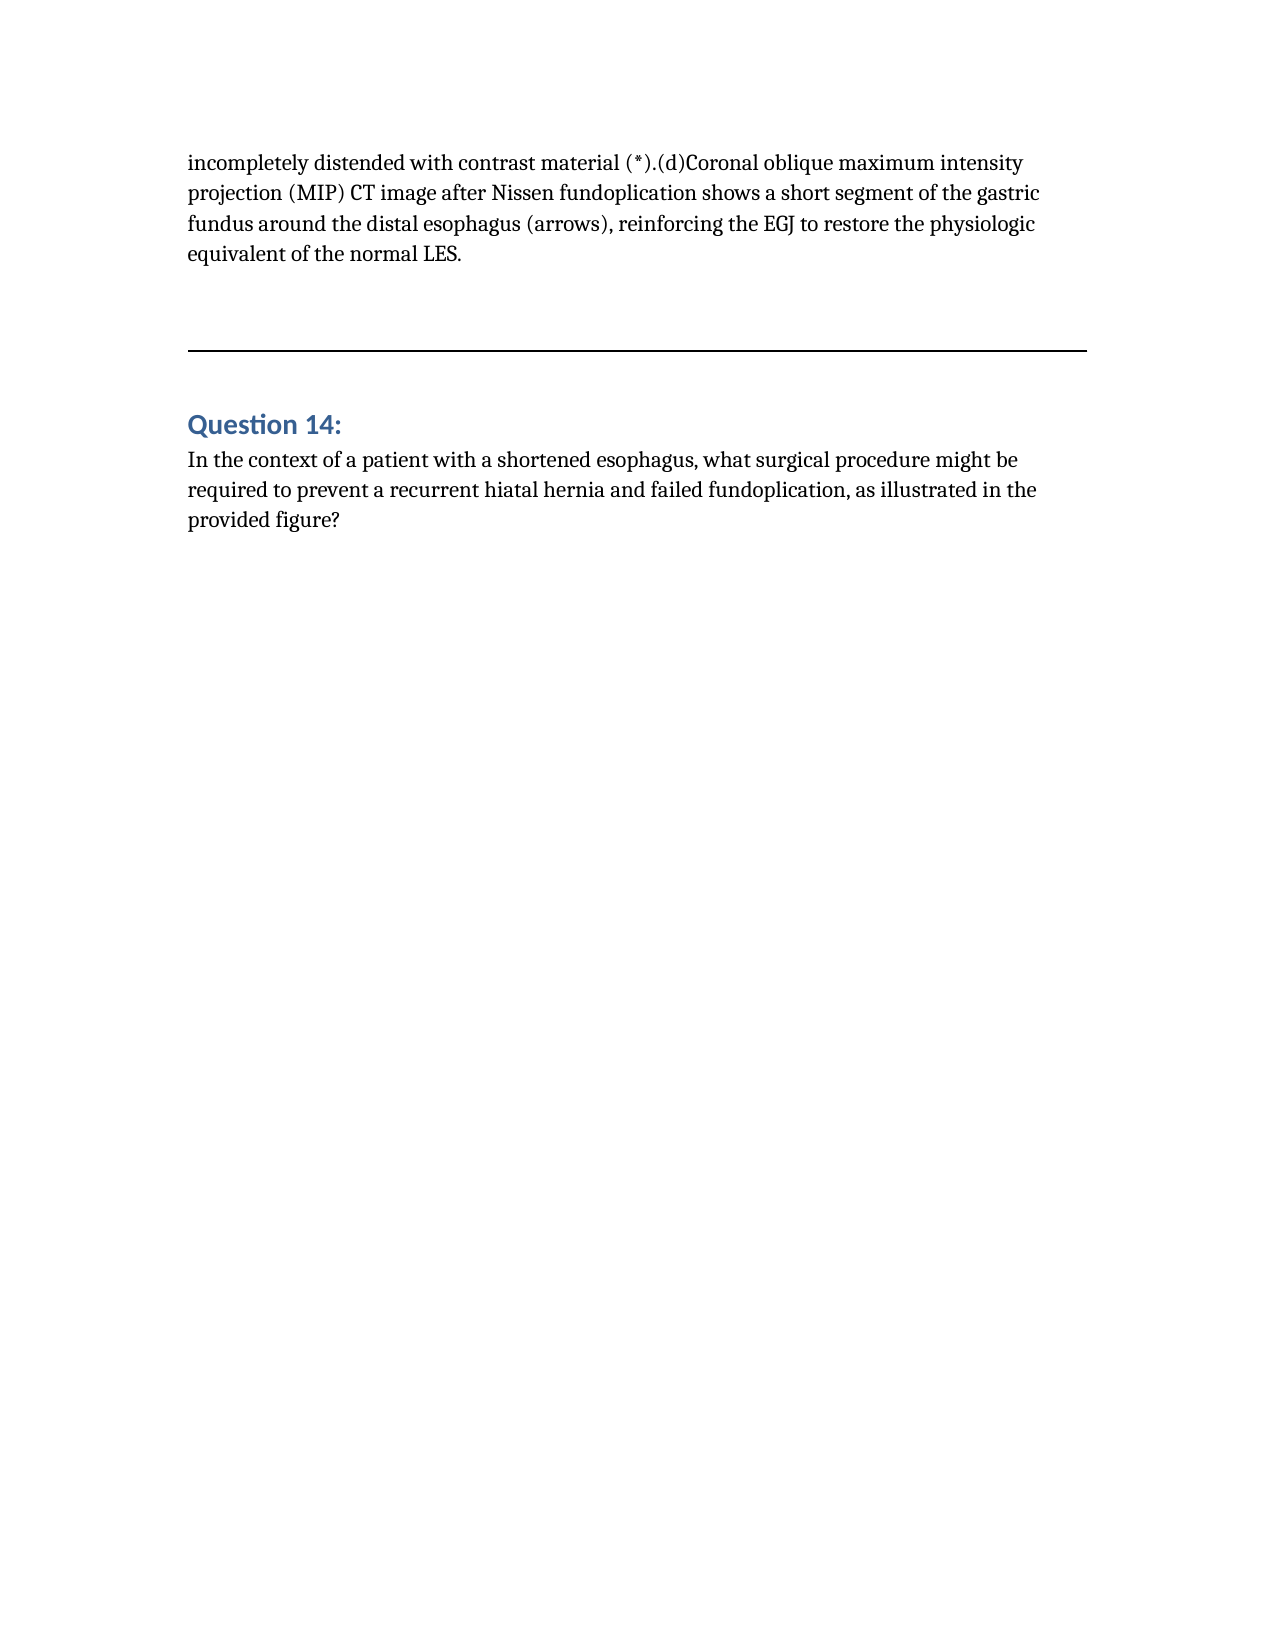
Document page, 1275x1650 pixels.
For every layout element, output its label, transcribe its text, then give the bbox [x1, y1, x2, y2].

text In the context of a patient with a shortened esophagus, what surgical procedure might be required to prevent a recurrent hiatal hernia and failed fundoplication, as illustrated in the provided figure? [187, 447, 1087, 533]
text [187, 150, 1087, 267]
subtitle Question 14: [187, 406, 1087, 441]
